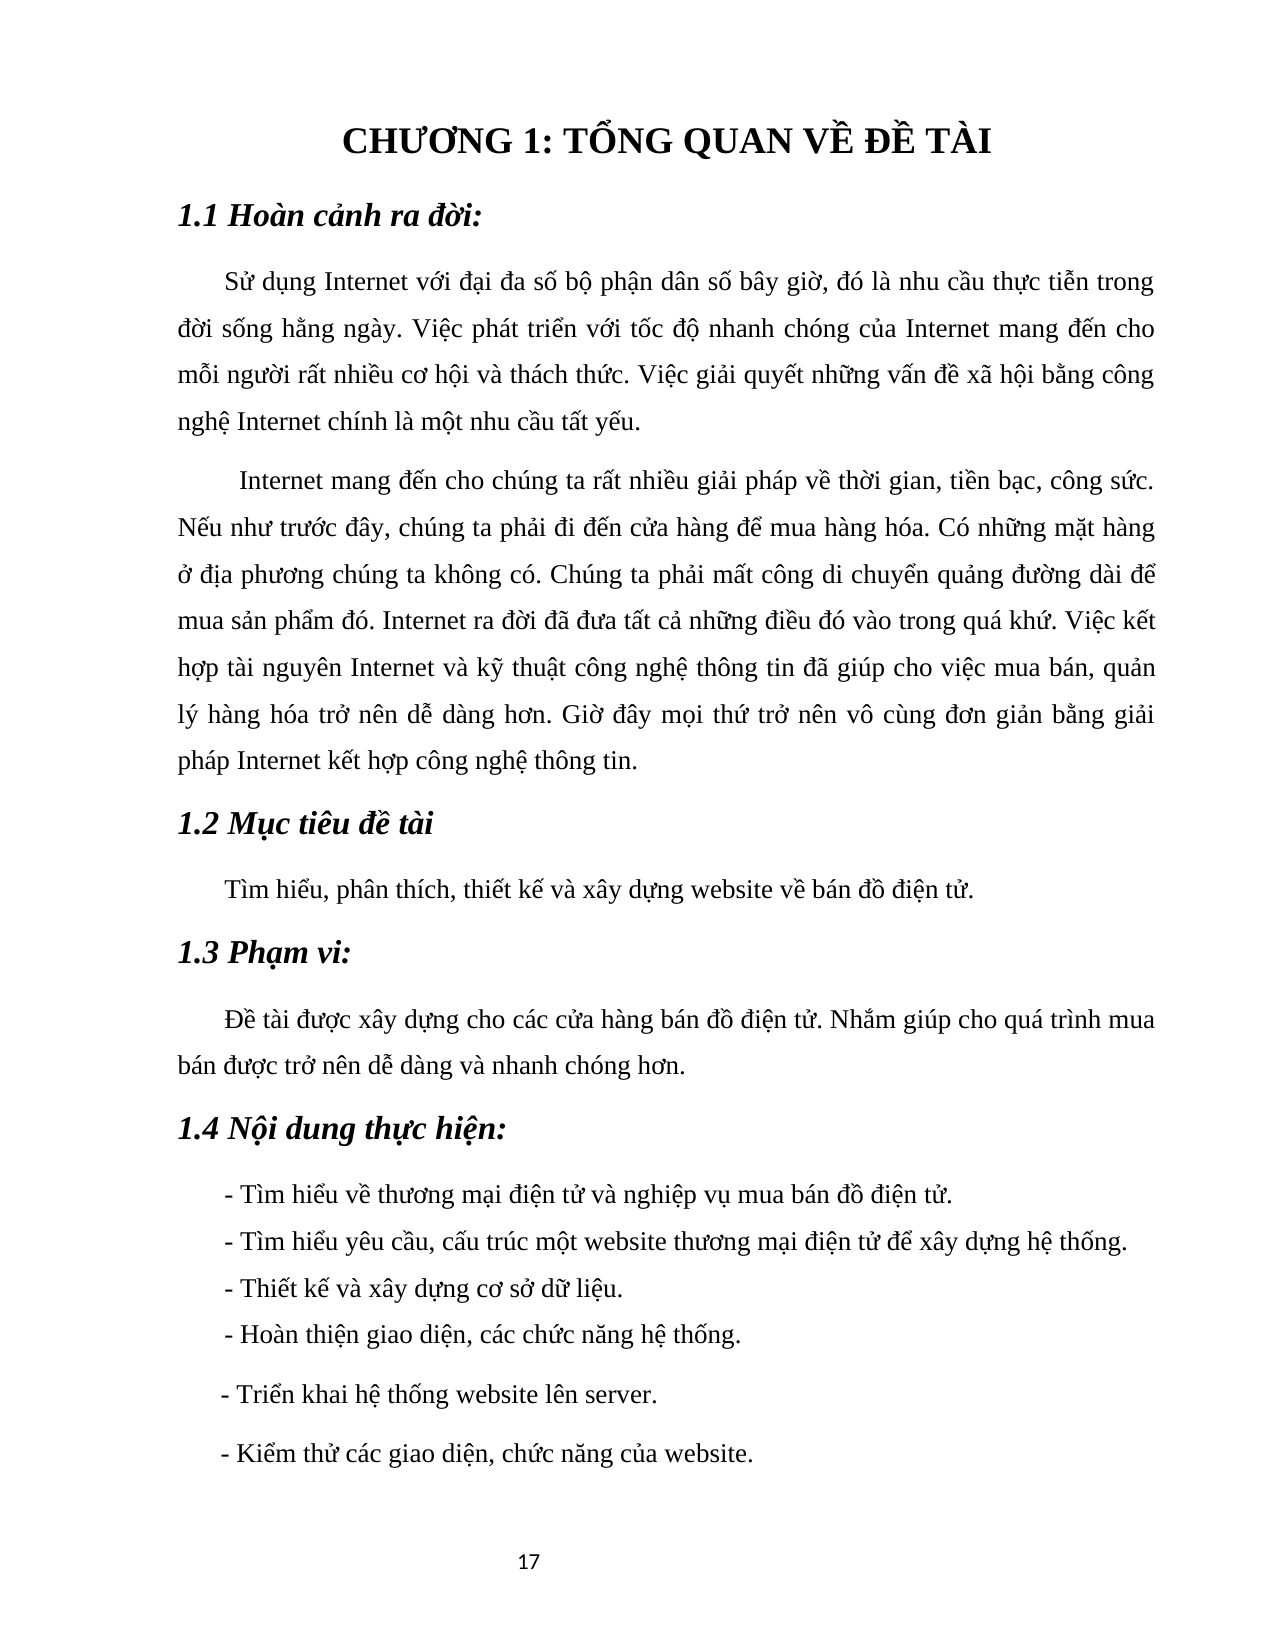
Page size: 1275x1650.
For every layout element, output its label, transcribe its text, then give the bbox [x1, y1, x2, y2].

subtitle CHƯƠNG 1: TỔNG QUAN VỀ ĐỀ TÀI [177, 118, 1157, 161]
subtitle 1.1 Hoàn cảnh ra đời: [177, 195, 1157, 234]
text - Triển khai hệ thống website lên server. [187, 1378, 1157, 1409]
subtitle 1.3 Phạm vi: [177, 933, 1157, 971]
subtitle 1.2 Mục tiêu đề tài [177, 804, 1157, 842]
text Internet mang đến cho chúng ta rất nhiều giải pháp về thời gian, tiền bạc, công sức. Nếu như trước đây, chúng ta phải đi đến cửa hàng để mua hàng hóa. Có những mặt hàng ở địa phương chúng ta không có. Chúng ta phải mất công di chuyển quảng đường dài để mua sản phẩm đó. Internet ra đời đã đưa tất cả những điều đó vào trong quá khứ. Việc kết hợp tài nguyên Internet và kỹ thuật công nghệ thông tin đã giúp cho việc mua bán, quản lý hàng hóa trở nên dễ dàng hơn. Giờ đây mọi thứ trở nên vô cùng đơn giản bằng giải pháp Internet kết hợp công nghệ thông tin. [177, 464, 1157, 776]
text - Kiểm thử các giao diện, chức năng của website. [187, 1437, 1157, 1468]
subtitle 1.4 Nội dung thực hiện: [177, 1109, 1157, 1147]
text Tìm hiểu, phân thích, thiết kế và xây dựng website về bán đồ điện tử. [177, 874, 1157, 905]
text Sử dụng Internet với đại đa số bộ phận dân số bây giờ, đó là nhu cầu thực tiễn trong đời sống hằng ngày. Việc phát triển với tốc độ nhanh chóng của Internet mang đến cho mỗi người rất nhiều cơ hội và thách thức. Việc giải quyết những vấn đề xã hội bằng công nghệ Internet chính là một nhu cầu tất yếu. [177, 265, 1157, 436]
text - Tìm hiểu về thương mại điện tử và nghiệp vụ mua bán đồ điện tử. - Tìm hiểu yêu cầu, cấu trúc một website thương mại điện tử để xây dựng hệ thống. - Thiết kế và xây dựng cơ sở dữ liệu. - Hoàn thiện giao diện, các chức năng hệ thống. [187, 1179, 1157, 1350]
text Đề tài được xây dựng cho các cửa hàng bán đồ điện tử. Nhắm giúp cho quá trình mua bán được trở nên dễ dàng và nhanh chóng hơn. [177, 1003, 1157, 1081]
